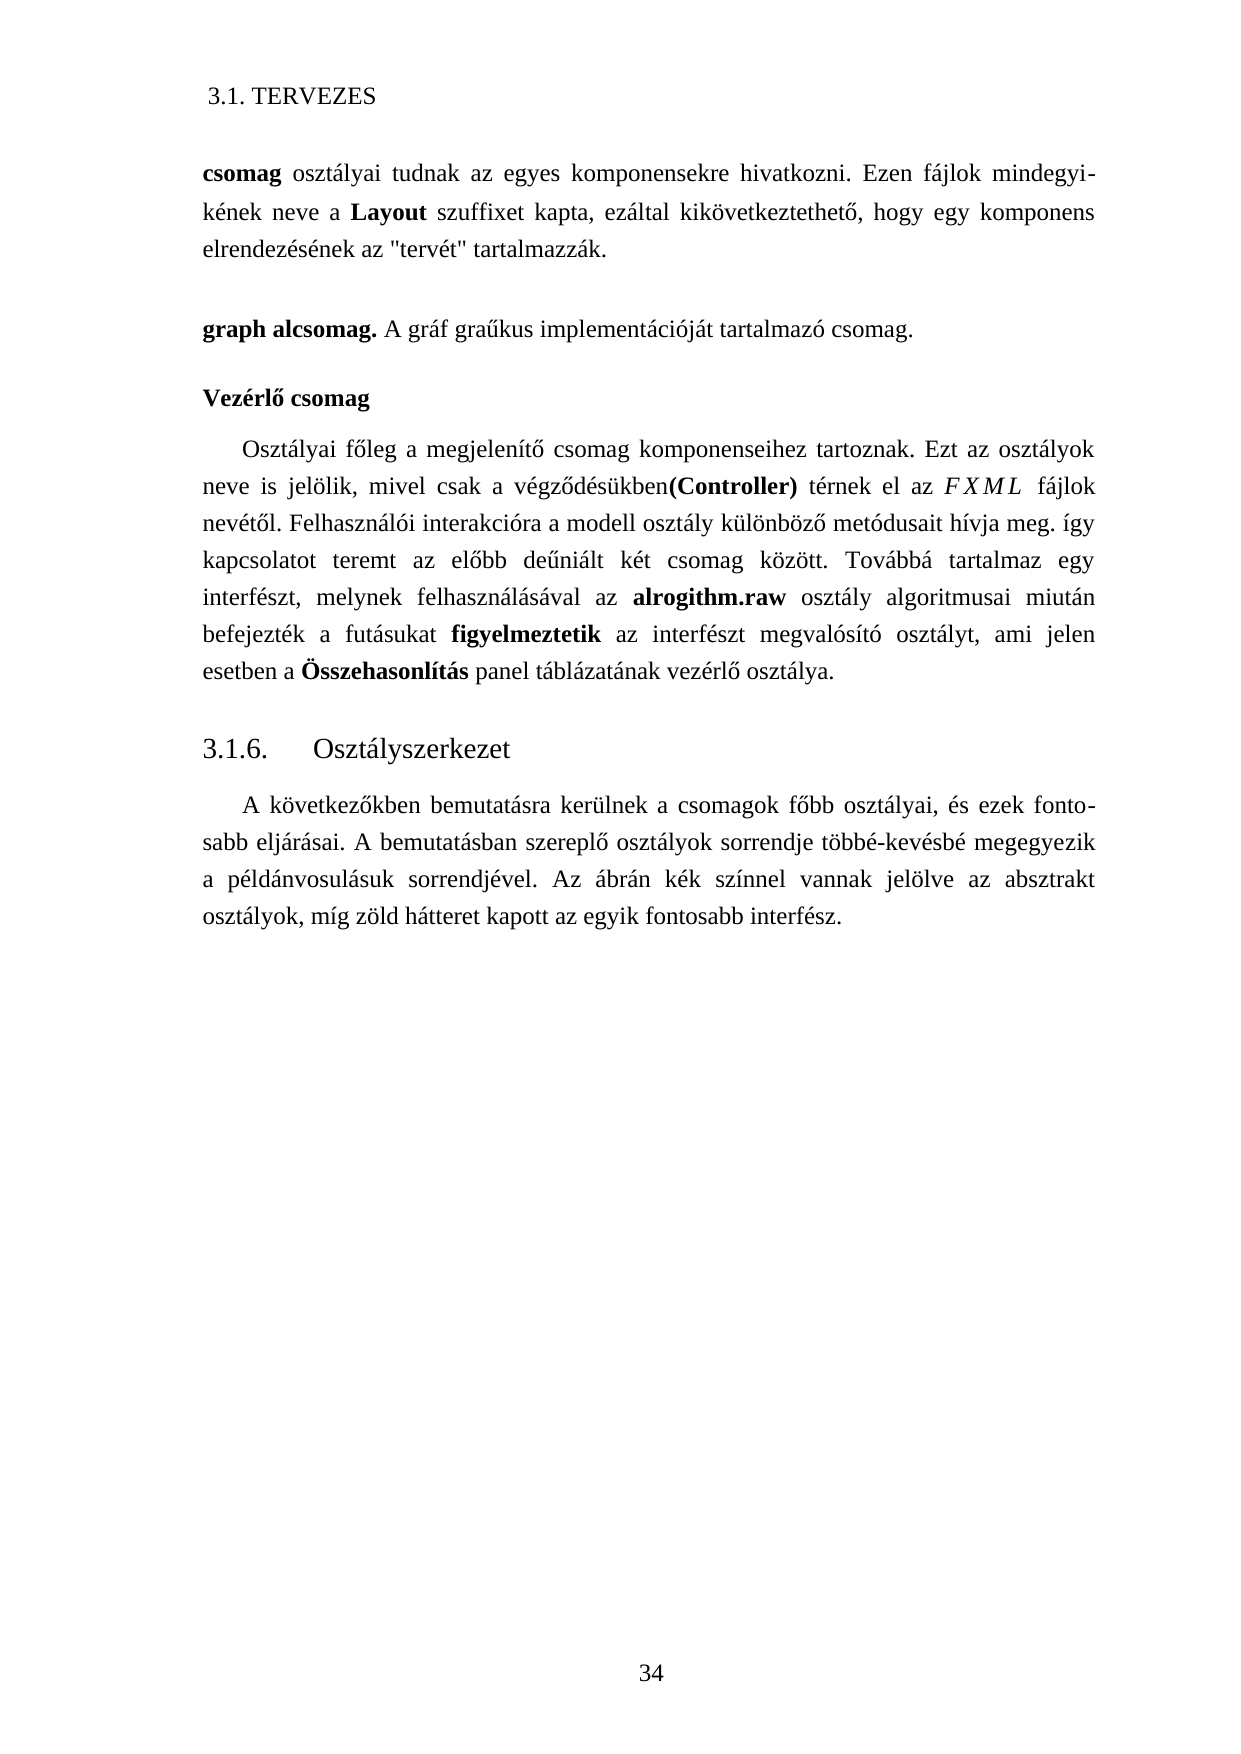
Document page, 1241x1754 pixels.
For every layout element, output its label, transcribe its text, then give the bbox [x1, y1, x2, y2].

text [202, 151, 1096, 266]
subtitle Vezérlő csomag [202, 385, 1096, 412]
text graph alcsomag. A gráf graűkus implementációját tartalmazó csomag. [202, 315, 1096, 343]
text A következőkben bemutatásra kerülnek a csomagok főbb osztályai, és ezek fontosabb eljárásai. A bemutatásban szereplő osztályok sorrendje többé-kevésbé megegyezik a példánvosulásuk sorrendjével. Az ábrán kék színnel vannak jelölve az absztrakt osztályok, míg zöld hátteret kapott az egyik fontosabb interfész. [202, 784, 1096, 932]
subtitle Osztályszerkezet [202, 732, 1096, 764]
text Osztályai főleg a megjelenítő csomag komponenseihez tartoznak. Ezt az osztályok neve is jelölik, mivel csak a végződésükben(Controller) térnek el az FXML fájlok nevétől. Felhasználói interakcióra a modell osztály különböző metódusait hívja meg. így kapcsolatot teremt az előbb deűniált két csomag között. Továbbá tartalmaz egy interfészt, melynek felhasználásával az alrogithm.raw osztály algoritmusai miután befejezték a futásukat figyelmeztetik az interfészt megvalósító osztályt, ami jelen esetben a Összehasonlítás panel táblázatának vezérlő osztálya. [202, 428, 1096, 687]
